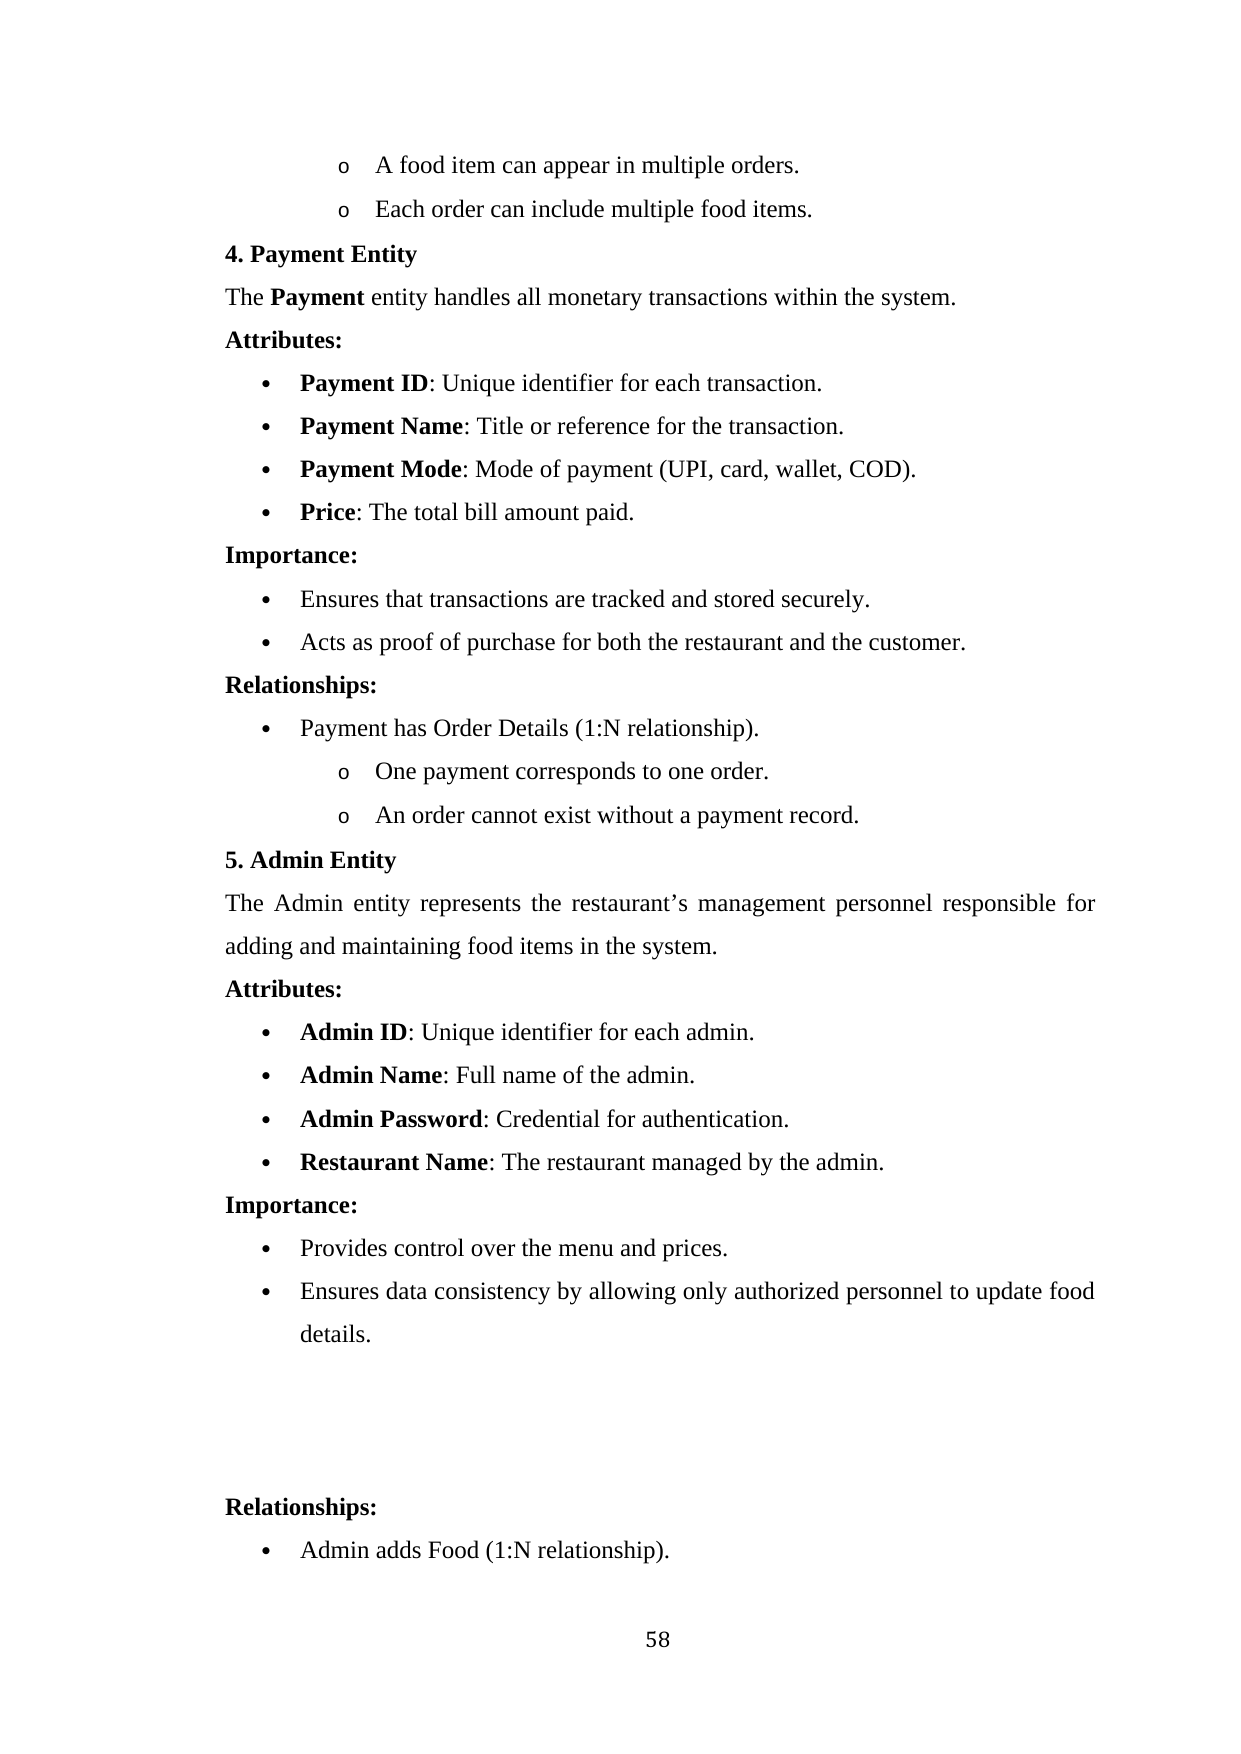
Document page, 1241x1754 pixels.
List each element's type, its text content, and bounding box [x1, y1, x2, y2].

text Attributes: [225, 974, 1096, 1003]
list Admin ID: Unique identifier for each admin. [262, 1017, 1096, 1046]
text Relationships: [225, 670, 1096, 699]
text 5. Admin Entity [225, 845, 1096, 874]
text Attributes: [225, 325, 1096, 354]
list Price: The total bill amount paid. [262, 497, 1096, 526]
list Admin Password: Credential for authentication. [262, 1104, 1096, 1132]
list Admin Name: Full name of the admin. [262, 1061, 1096, 1089]
list Each order can include multiple food items. [337, 194, 1096, 224]
text Importance: [225, 1190, 1096, 1219]
list One payment corresponds to one order. [337, 756, 1096, 786]
list Payment Mode: Mode of payment (UPI, card, wallet, COD). [262, 454, 1096, 483]
list Provides control over the menu and prices. [262, 1233, 1096, 1262]
list A food item can appear in multiple orders. [337, 150, 1096, 179]
list Payment has Order Details (1:N relationship). [262, 713, 1096, 742]
list Payment ID: Unique identifier for each transaction. [262, 368, 1096, 397]
text Relationships: [225, 1492, 1096, 1521]
text The Admin entity represents the restaurant’s management personnel responsible for adding and maintaining food items in the system. [225, 888, 1096, 960]
list Restaurant Name: The restaurant managed by the admin. [262, 1147, 1096, 1176]
list An order cannot exist without a payment record. [337, 801, 1096, 830]
list Ensures data consistency by allowing only authorized personnel to update food details. [262, 1276, 1096, 1348]
text Importance: [225, 541, 1096, 569]
text The Payment entity handles all monetary transactions within the system. [225, 282, 1096, 311]
list Payment Name: Title or reference for the transaction. [262, 411, 1096, 440]
list Ensures that transactions are tracked and stored securely. [262, 584, 1096, 612]
text 4. Payment Entity [225, 239, 1096, 267]
list Acts as proof of purchase for both the restaurant and the customer. [262, 627, 1096, 656]
list Admin adds Food (1:N relationship). [262, 1535, 1096, 1564]
